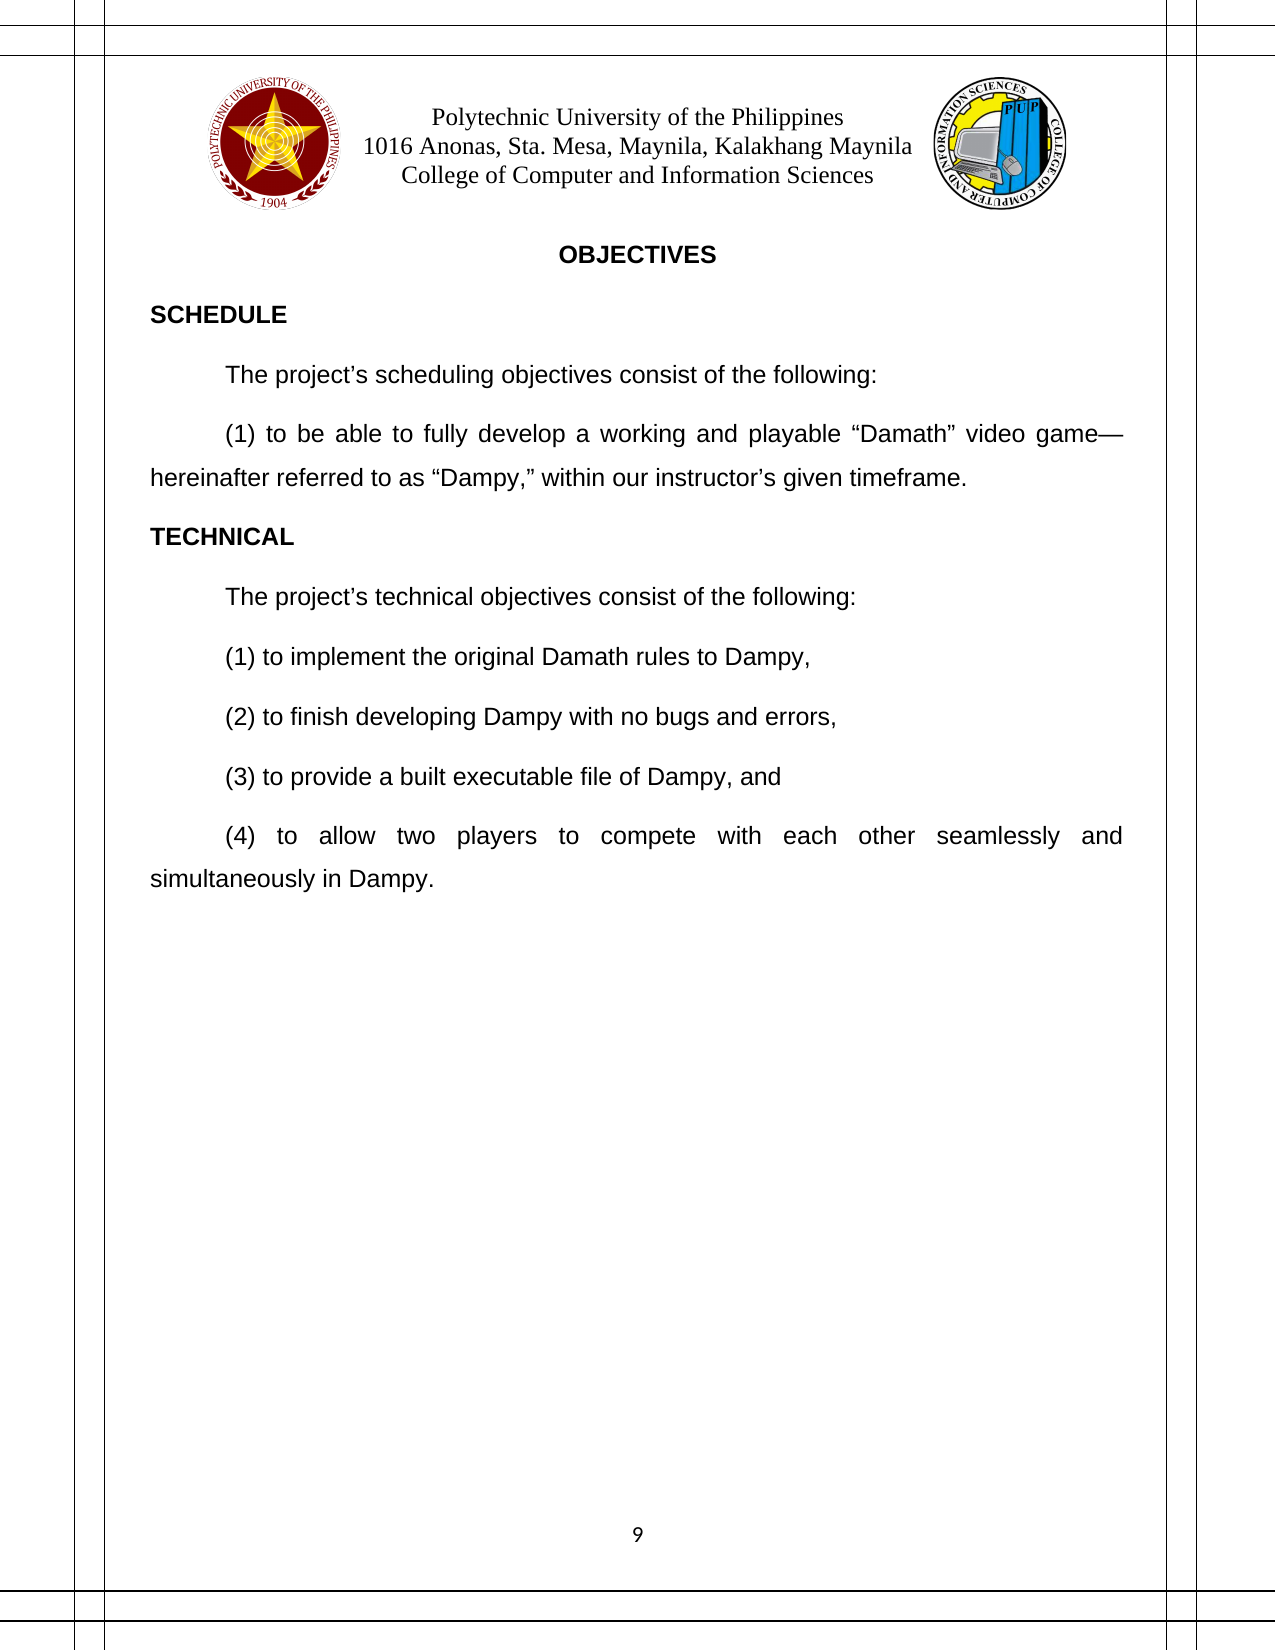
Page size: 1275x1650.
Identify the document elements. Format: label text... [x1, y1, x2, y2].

text (4) to allow two players to compete with each other seamlessly and simultaneously in Dampy. [150, 821, 1125, 893]
text TECHNICAL [150, 522, 1125, 551]
text SCHEDULE [150, 300, 1125, 328]
picture [207, 77, 341, 210]
text (1) to be able to fully develop a working and playable “Damath” video game—hereinafter referred to as “Dampy,” within our instructor’s given timeframe. [150, 419, 1125, 491]
text The project’s technical objectives consist of the following: [150, 582, 1125, 611]
text The project’s scheduling objectives consist of the following: [150, 359, 1125, 388]
text (2) to finish developing Dampy with no bugs and errors, [150, 702, 1125, 730]
picture [933, 77, 1067, 210]
text (3) to provide a built executable file of Dampy, and [150, 761, 1125, 790]
text (1) to implement the original Damath rules to Dampy, [150, 642, 1125, 671]
text OBJECTIVES [150, 240, 1125, 269]
